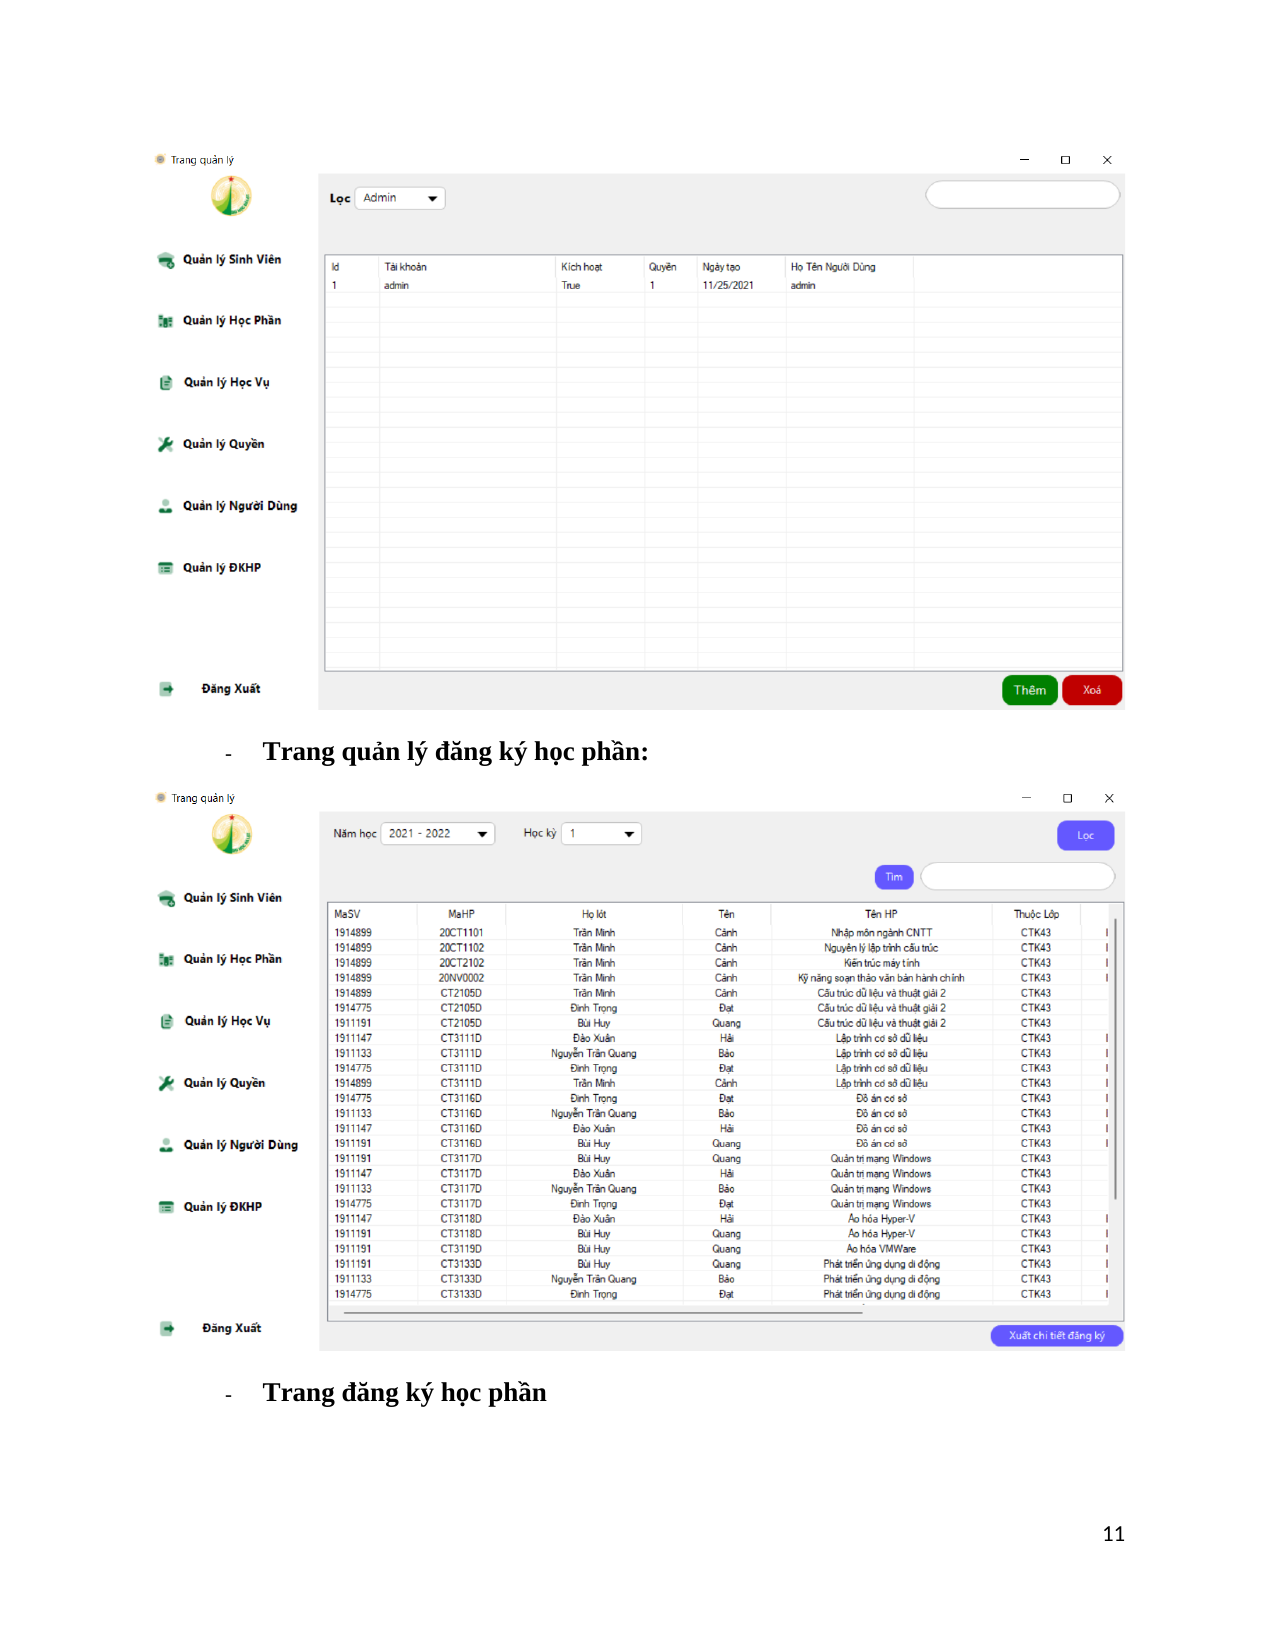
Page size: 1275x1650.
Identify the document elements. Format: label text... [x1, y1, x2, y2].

picture [150, 791, 1125, 1351]
picture [150, 150, 1125, 710]
list Trang đăng ký học phần [225, 1376, 1125, 1407]
list Trang quản lý đăng ký học phần: [225, 735, 1125, 766]
